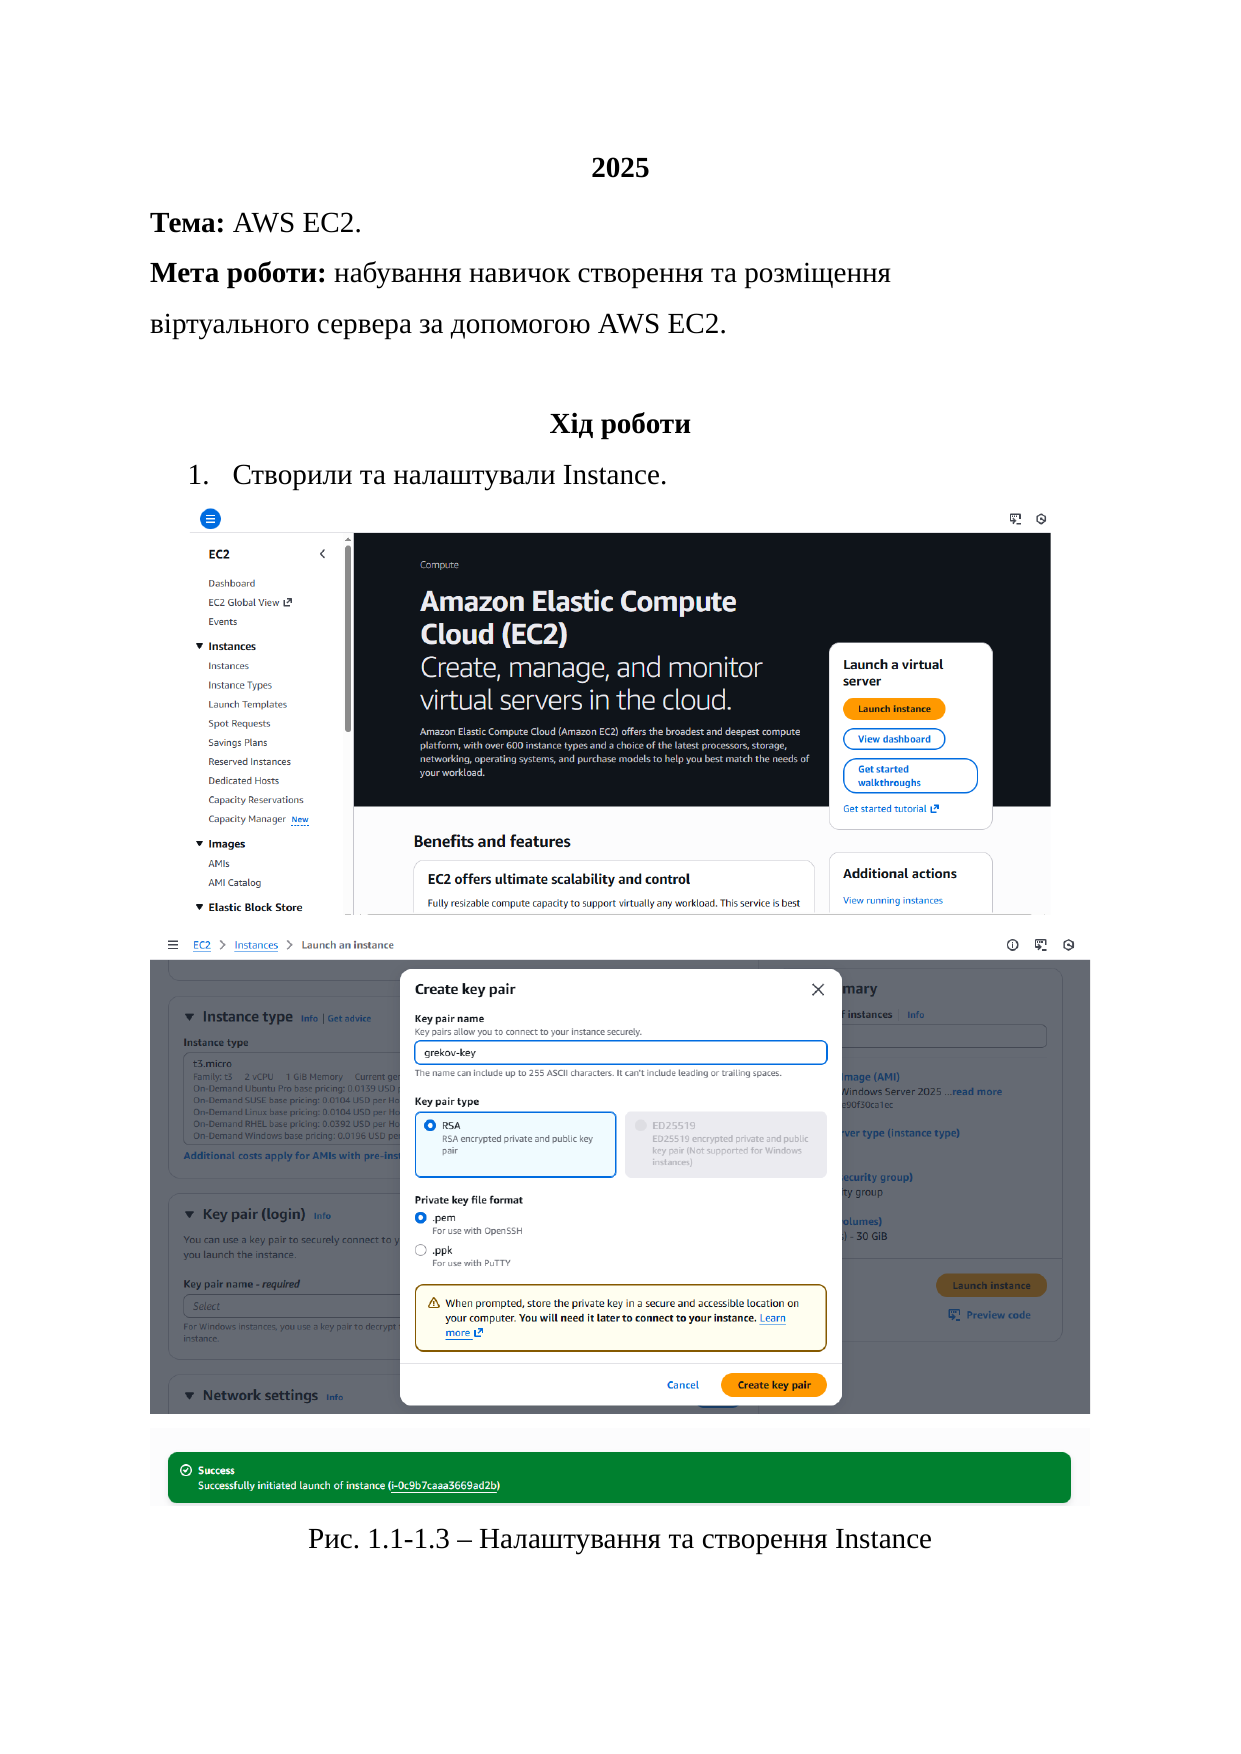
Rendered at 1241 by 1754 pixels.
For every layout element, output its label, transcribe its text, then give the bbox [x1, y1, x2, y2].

text Рис. 1.1-1.3 – Налаштування та створення Instance [150, 1521, 1090, 1555]
text Мета роботи: набування навичок створення та розміщення віртуального сервера за допомогою AWS EC2. [150, 256, 1090, 339]
picture [150, 1428, 1091, 1506]
text 2025 [150, 150, 1090, 183]
list Створили та налаштували Instance. [187, 457, 1090, 490]
text Хід роботи [150, 406, 1090, 440]
picture [150, 929, 1091, 1414]
picture [189, 507, 1051, 915]
text Тема: AWS EC2. [150, 205, 1090, 239]
